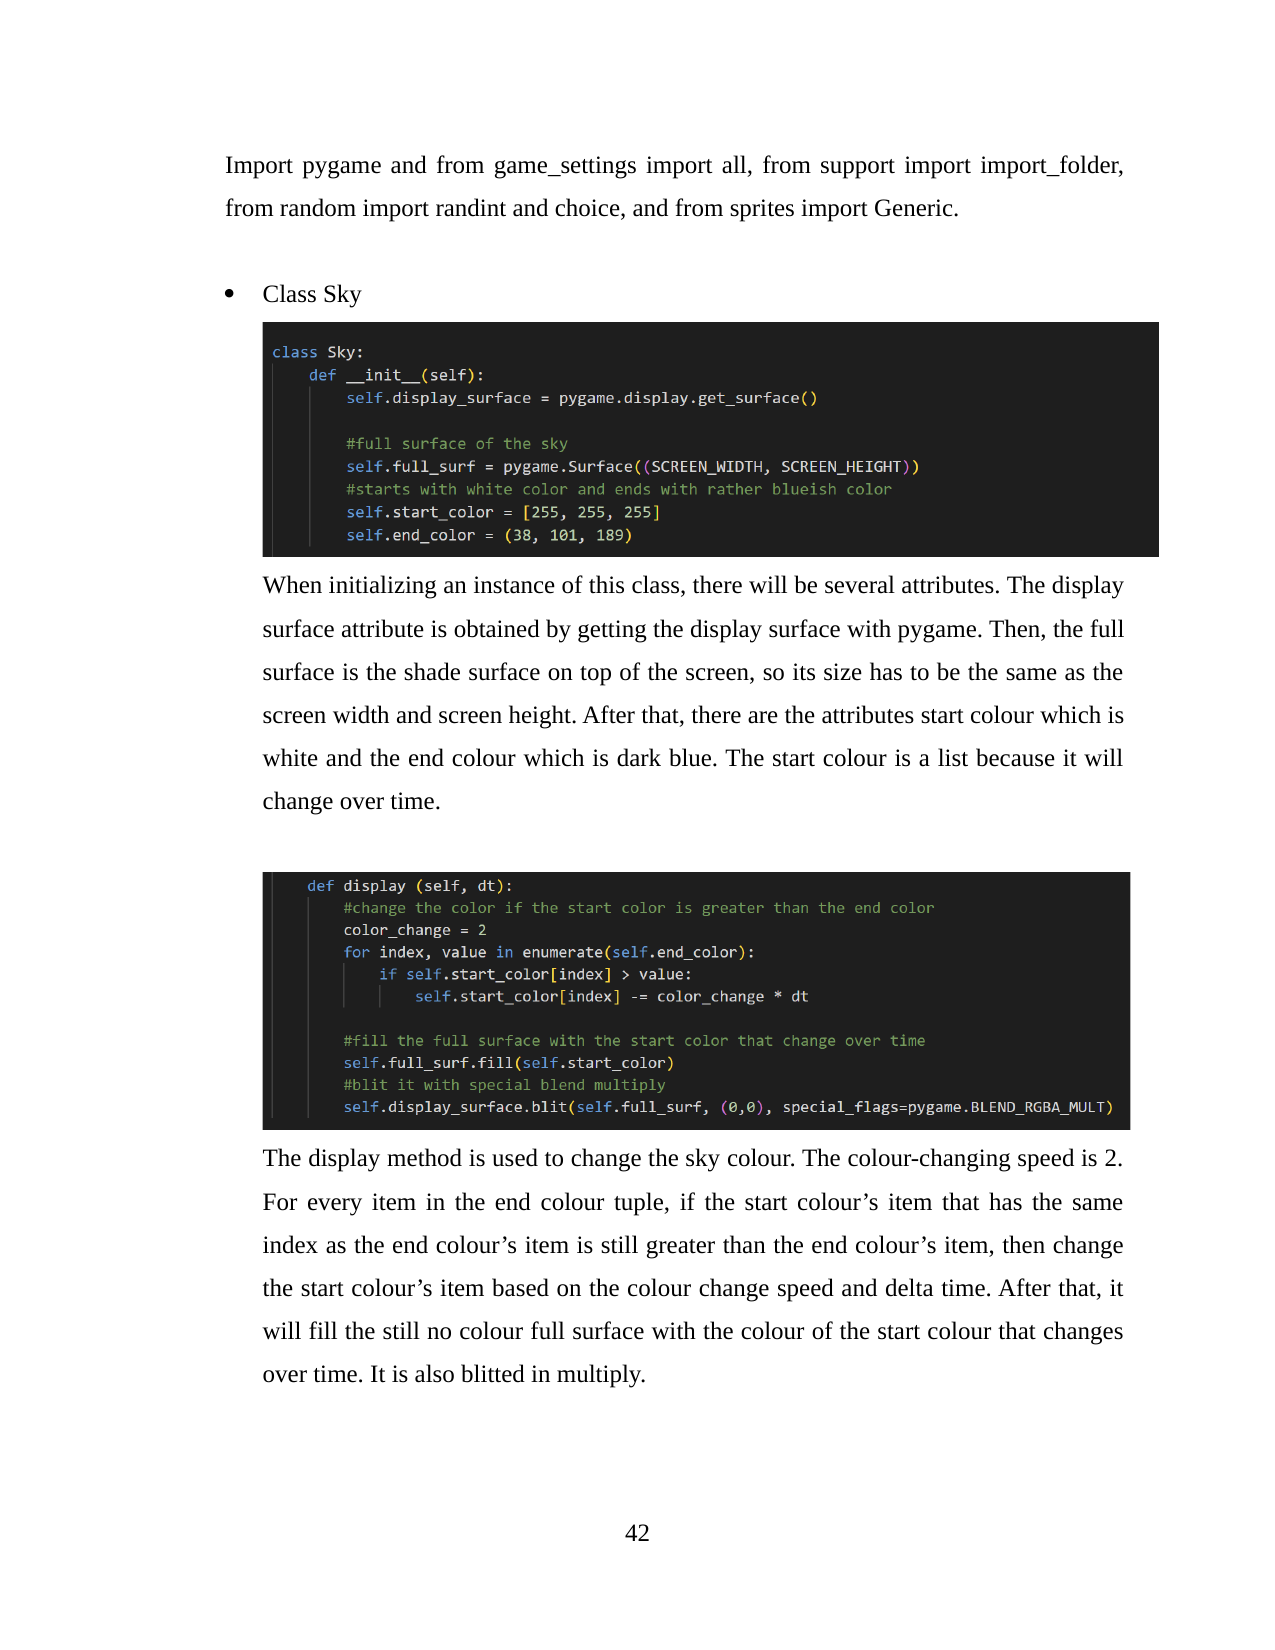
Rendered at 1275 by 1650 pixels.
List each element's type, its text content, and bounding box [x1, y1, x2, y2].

list When initializing an instance of this class, there will be several attributes. The display surface attribute is obtained by getting the display surface with pygame. Then, the full surface is the shade surface on top of the screen, so its size has to be the same as the screen width and screen height. After that, there are the attributes start colour which is white and the end colour which is dark blue. The start colour is a list because it will change over time. [262, 571, 1125, 815]
picture [262, 322, 1159, 557]
picture [262, 872, 1131, 1130]
list The display method is used to change the sky colour. The colour-changing speed is 2. For every item in the end colour tuple, if the start colour’s item that has the same index as the end colour’s item is still greater than the end colour’s item, then change the start colour’s item based on the colour change speed and delta time. After that, it will fill the still no colour full surface with the colour of the start colour that changes over time. It is also blitted in multiply. [262, 1143, 1125, 1388]
list Import pygame and from game_settings import all, from support import import_folder, from random import randint and choice, and from sprites import Generic. [225, 150, 1125, 222]
list Class Sky [225, 279, 1125, 308]
